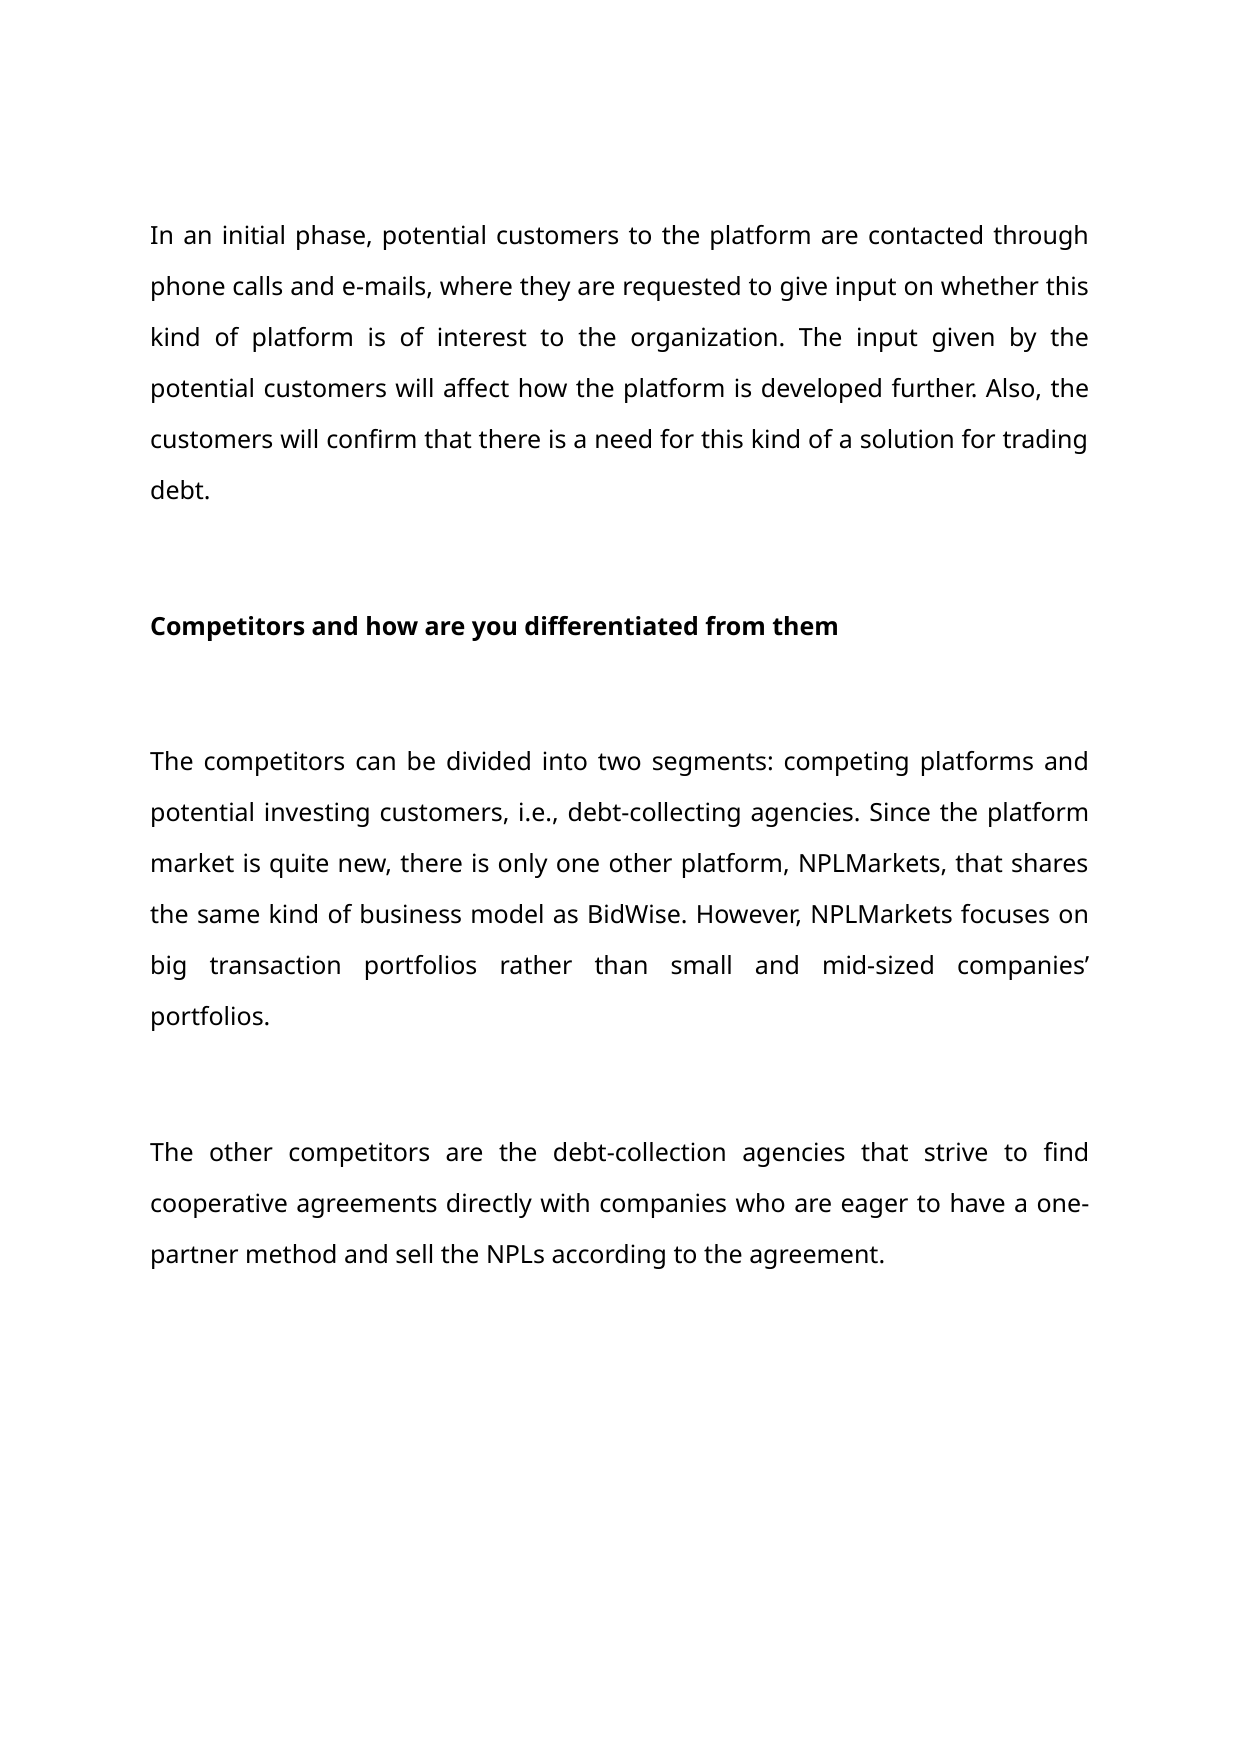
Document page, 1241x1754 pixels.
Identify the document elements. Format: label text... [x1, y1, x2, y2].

subtitle Competitors and how are you differentiated from them [150, 608, 1090, 642]
text The other competitors are the debt-collection agencies that strive to find cooperative agreements directly with companies who are eager to have a one-partner method and sell the NPLs according to the agreement. [150, 1134, 1090, 1271]
text In an initial phase, potential customers to the platform are contacted through phone calls and e-mails, where they are requested to give input on whether this kind of platform is of interest to the organization. The input given by the potential customers will affect how the platform is developed further. Also, the customers will confirm that there is a need for this kind of a solution for trading debt. [150, 218, 1090, 507]
text The competitors can be divided into two segments: competing platforms and potential investing customers, i.e., debt-collecting agencies. Since the platform market is quite new, there is only one other platform, NPLMarkets, that shares the same kind of business model as BidWise. However, NPLMarkets focuses on big transaction portfolios rather than small and mid-sized companies’ portfolios. [150, 744, 1090, 1033]
